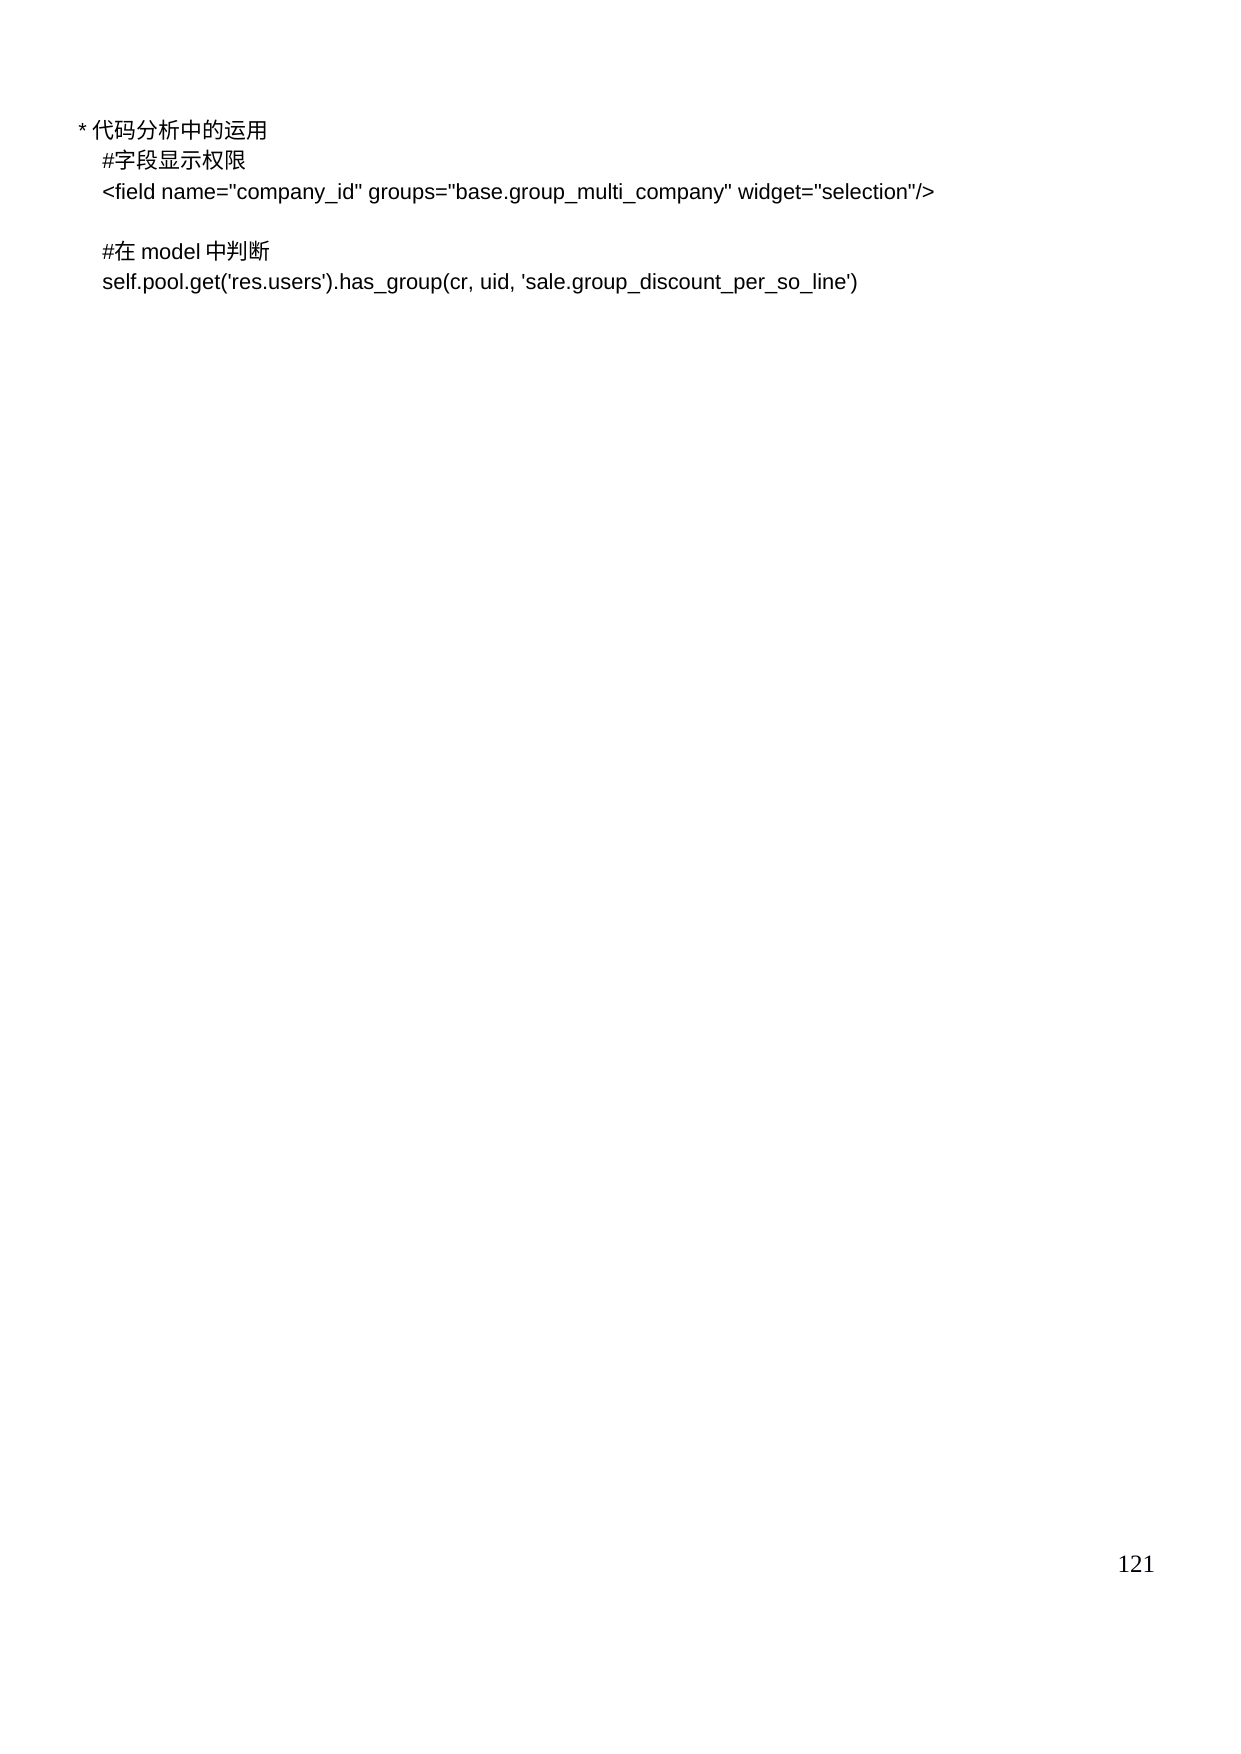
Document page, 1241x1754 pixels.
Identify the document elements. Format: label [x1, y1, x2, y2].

text [78, 118, 1139, 294]
